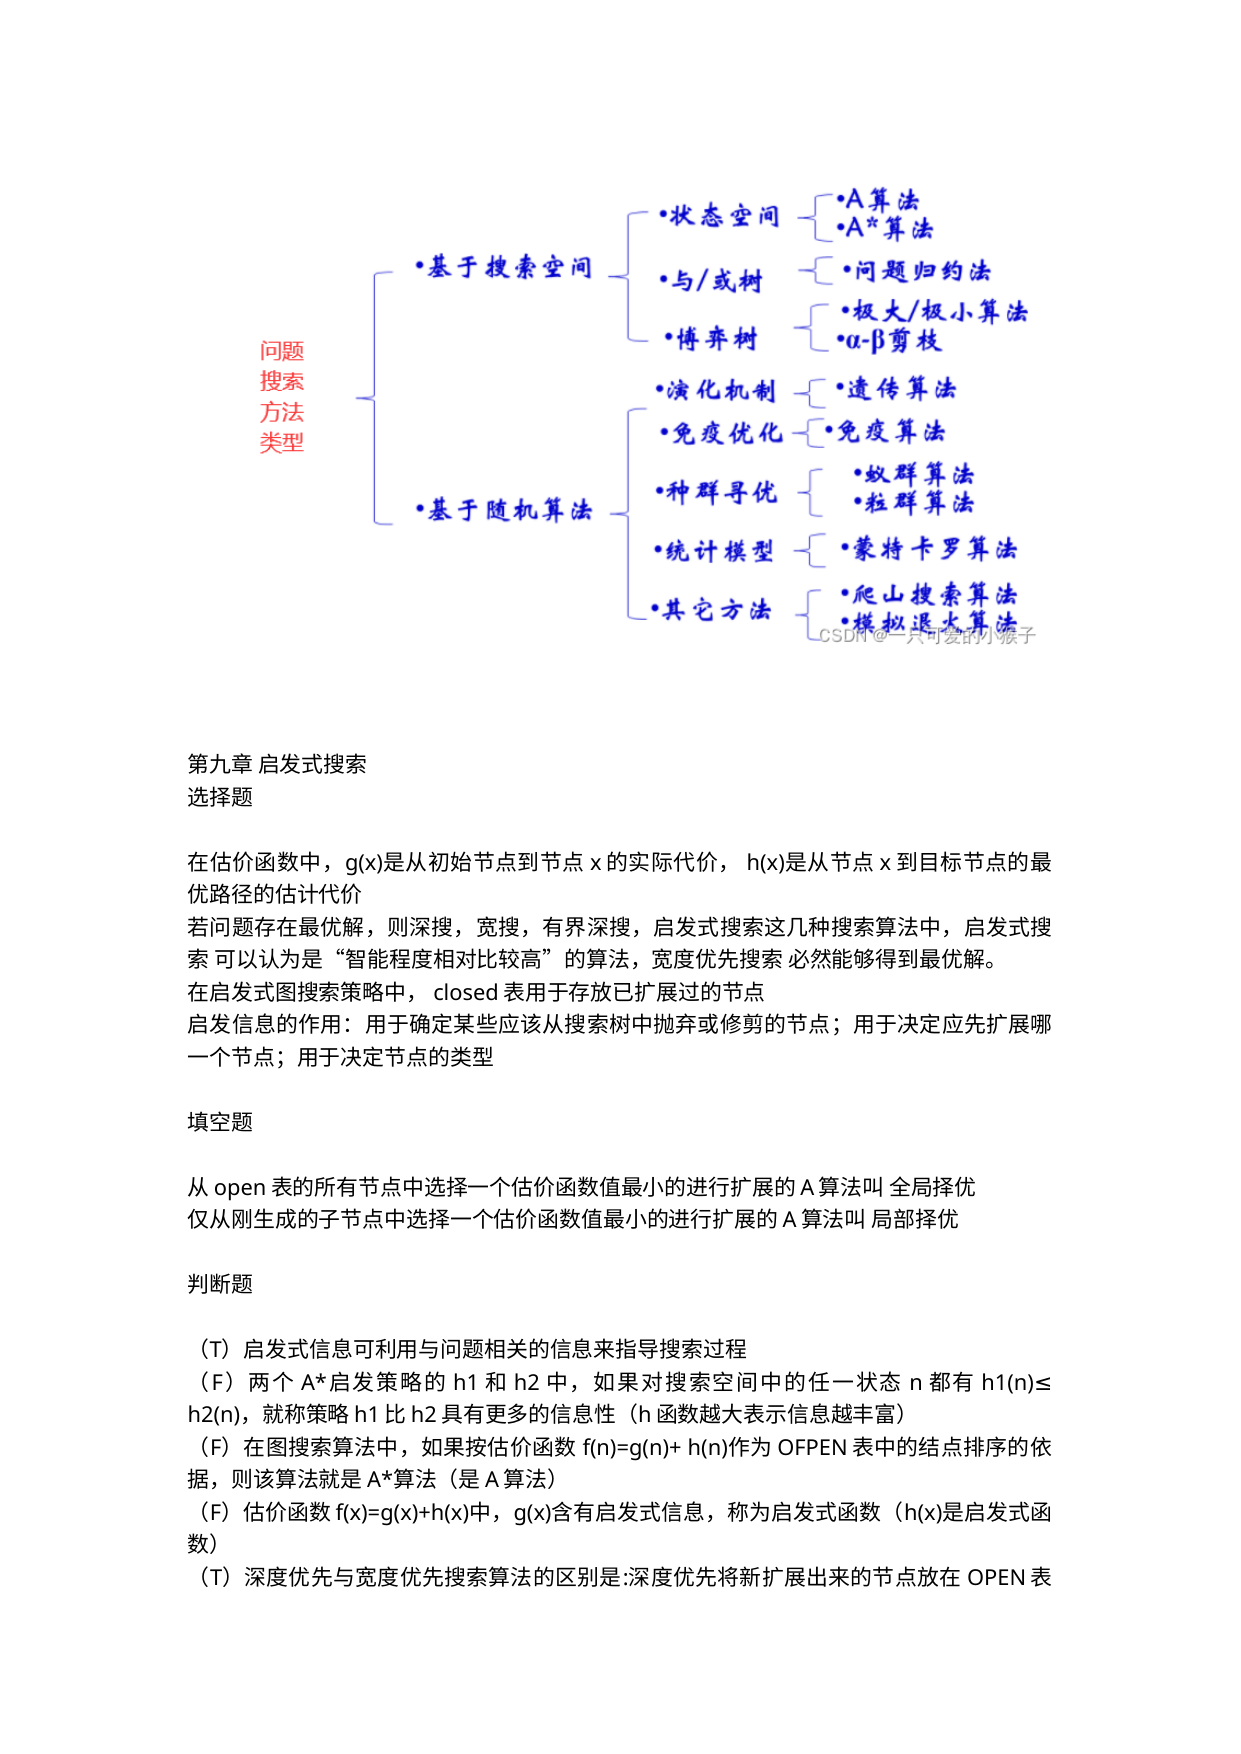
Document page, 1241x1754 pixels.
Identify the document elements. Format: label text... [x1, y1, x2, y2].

text 仅从刚生成的子节点中选择一个估价函数值最小的进行扩展的A算法叫 局部择优 [187, 1202, 1053, 1234]
text 填空题 [187, 1104, 1053, 1137]
text 在估价函数中，g(x)是从初始节点到节点x的实际代价， h(x)是从节点x到目标节点的最优路径的估计代价 [187, 844, 1053, 909]
text 从open表的所有节点中选择一个估价函数值最小的进行扩展的A算法叫 全局择优 [187, 1169, 1053, 1202]
text 在启发式图搜索策略中， closed表用于存放已扩展过的节点 [187, 974, 1053, 1007]
text 第九章 启发式搜索 [187, 747, 1053, 779]
text 选择题 [187, 779, 1053, 812]
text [187, 1559, 1053, 1592]
text 启发信息的作用：用于确定某些应该从搜索树中抛弃或修剪的节点；用于决定应先扩展哪一个节点；用于决定节点的类型 [187, 1007, 1053, 1072]
text 判断题 [187, 1267, 1053, 1299]
text （T）启发式信息可利用与问题相关的信息来指导搜索过程 [187, 1332, 1053, 1364]
text （F）两个A*启发策略的h1和h2中，如果对搜索空间中的任一状态n都有h1(n)≤ h2(n)，就称策略h1比h2具有更多的信息性（h函数越大表示信息越丰富） [187, 1364, 1053, 1429]
text 若问题存在最优解，则深搜，宽搜，有界深搜，启发式搜索这几种搜索算法中，启发式搜索 可以认为是“智能程度相对比较高”的算法，宽度优先搜索 必然能够得到最优解。 [187, 909, 1053, 974]
text （F）在图搜索算法中，如果按估价函数f(n)=g(n)+ h(n)作为OFPEN表中的结点排序的依据，则该算法就是A*算法（是A算法） [187, 1429, 1053, 1494]
text （F）估价函数f(x)=g(x)+h(x)中，g(x)含有启发式信息，称为启发式函数（h(x)是启发式函数） [187, 1494, 1053, 1559]
picture [187, 162, 1053, 655]
